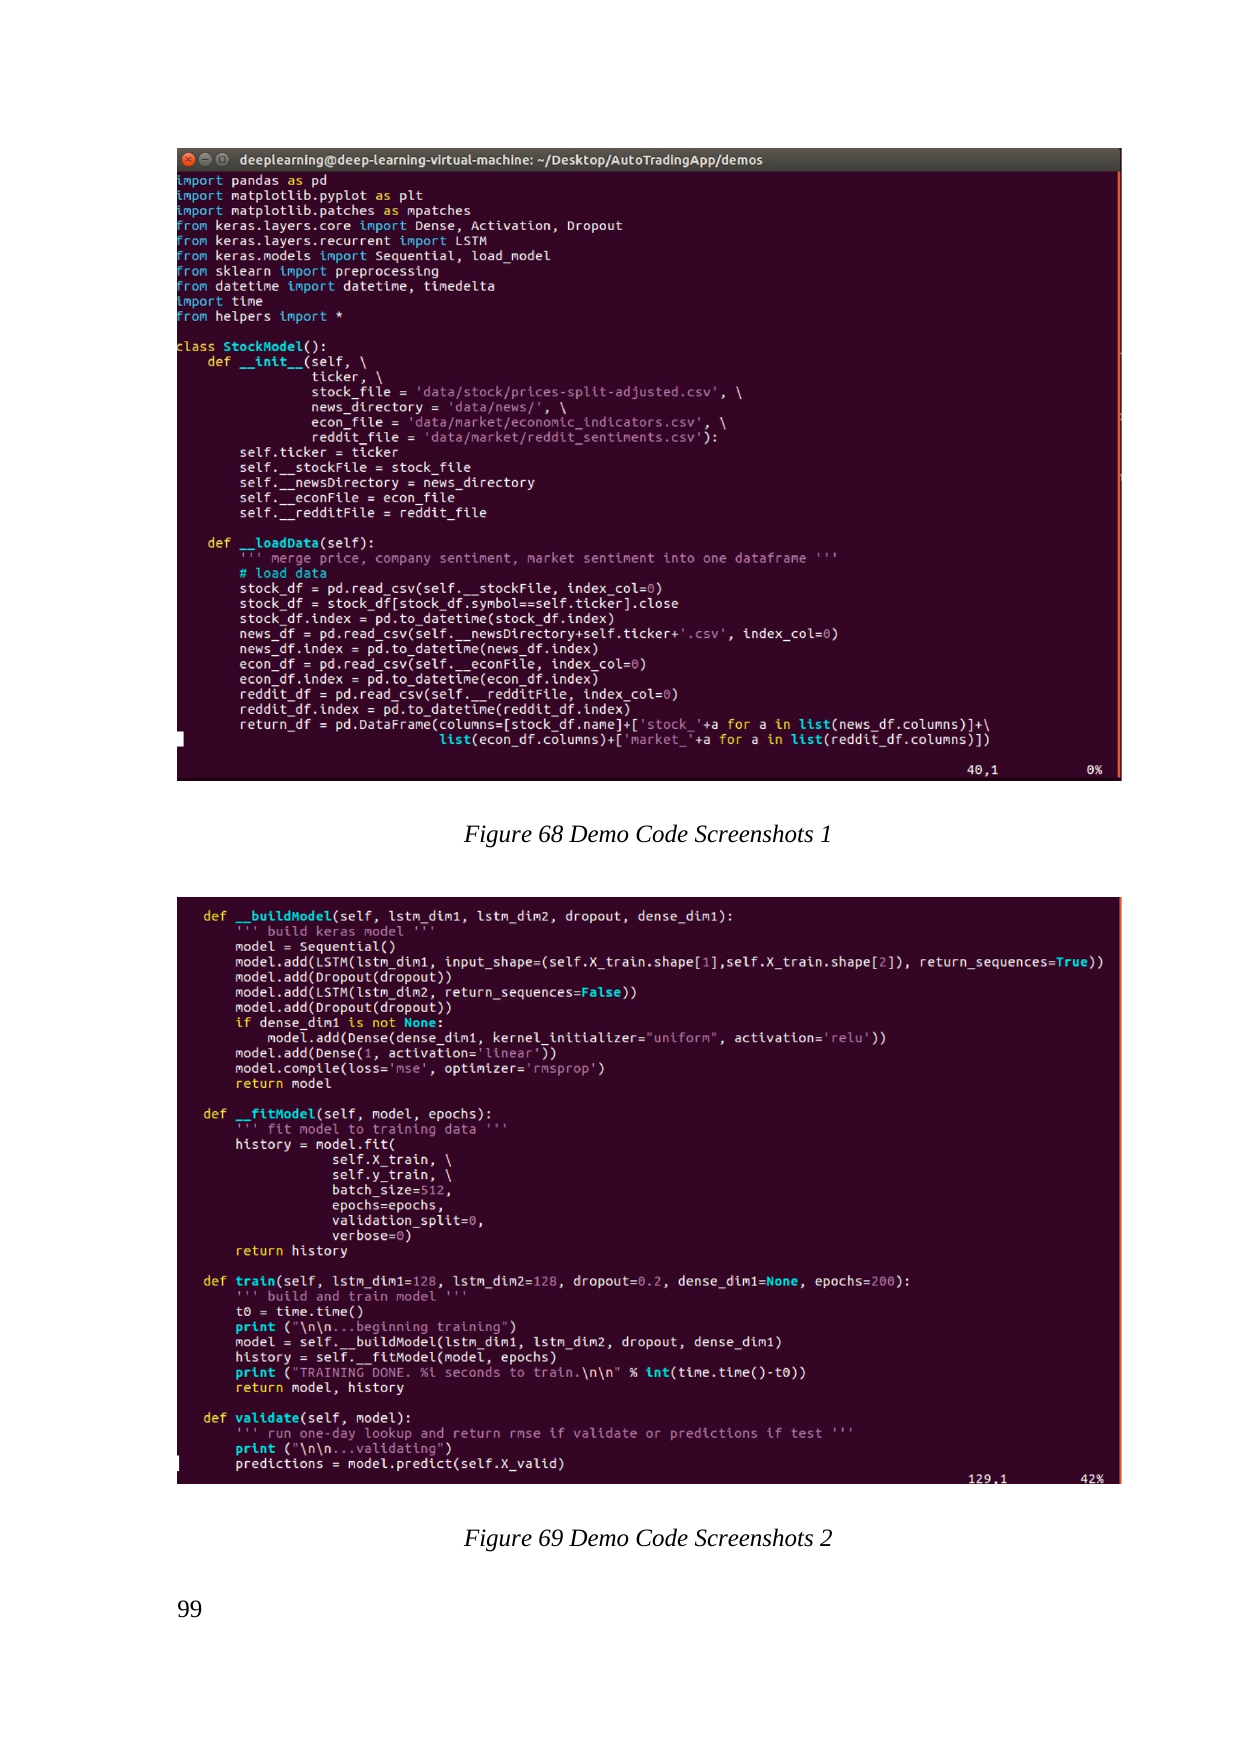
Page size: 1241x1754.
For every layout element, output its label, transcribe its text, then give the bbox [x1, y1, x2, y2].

text Figure 68 Demo Code Screenshots 1 [177, 819, 1122, 848]
picture [177, 897, 1122, 1484]
picture [177, 148, 1122, 781]
text Figure 69 Demo Code Screenshots 2 [177, 1523, 1122, 1552]
